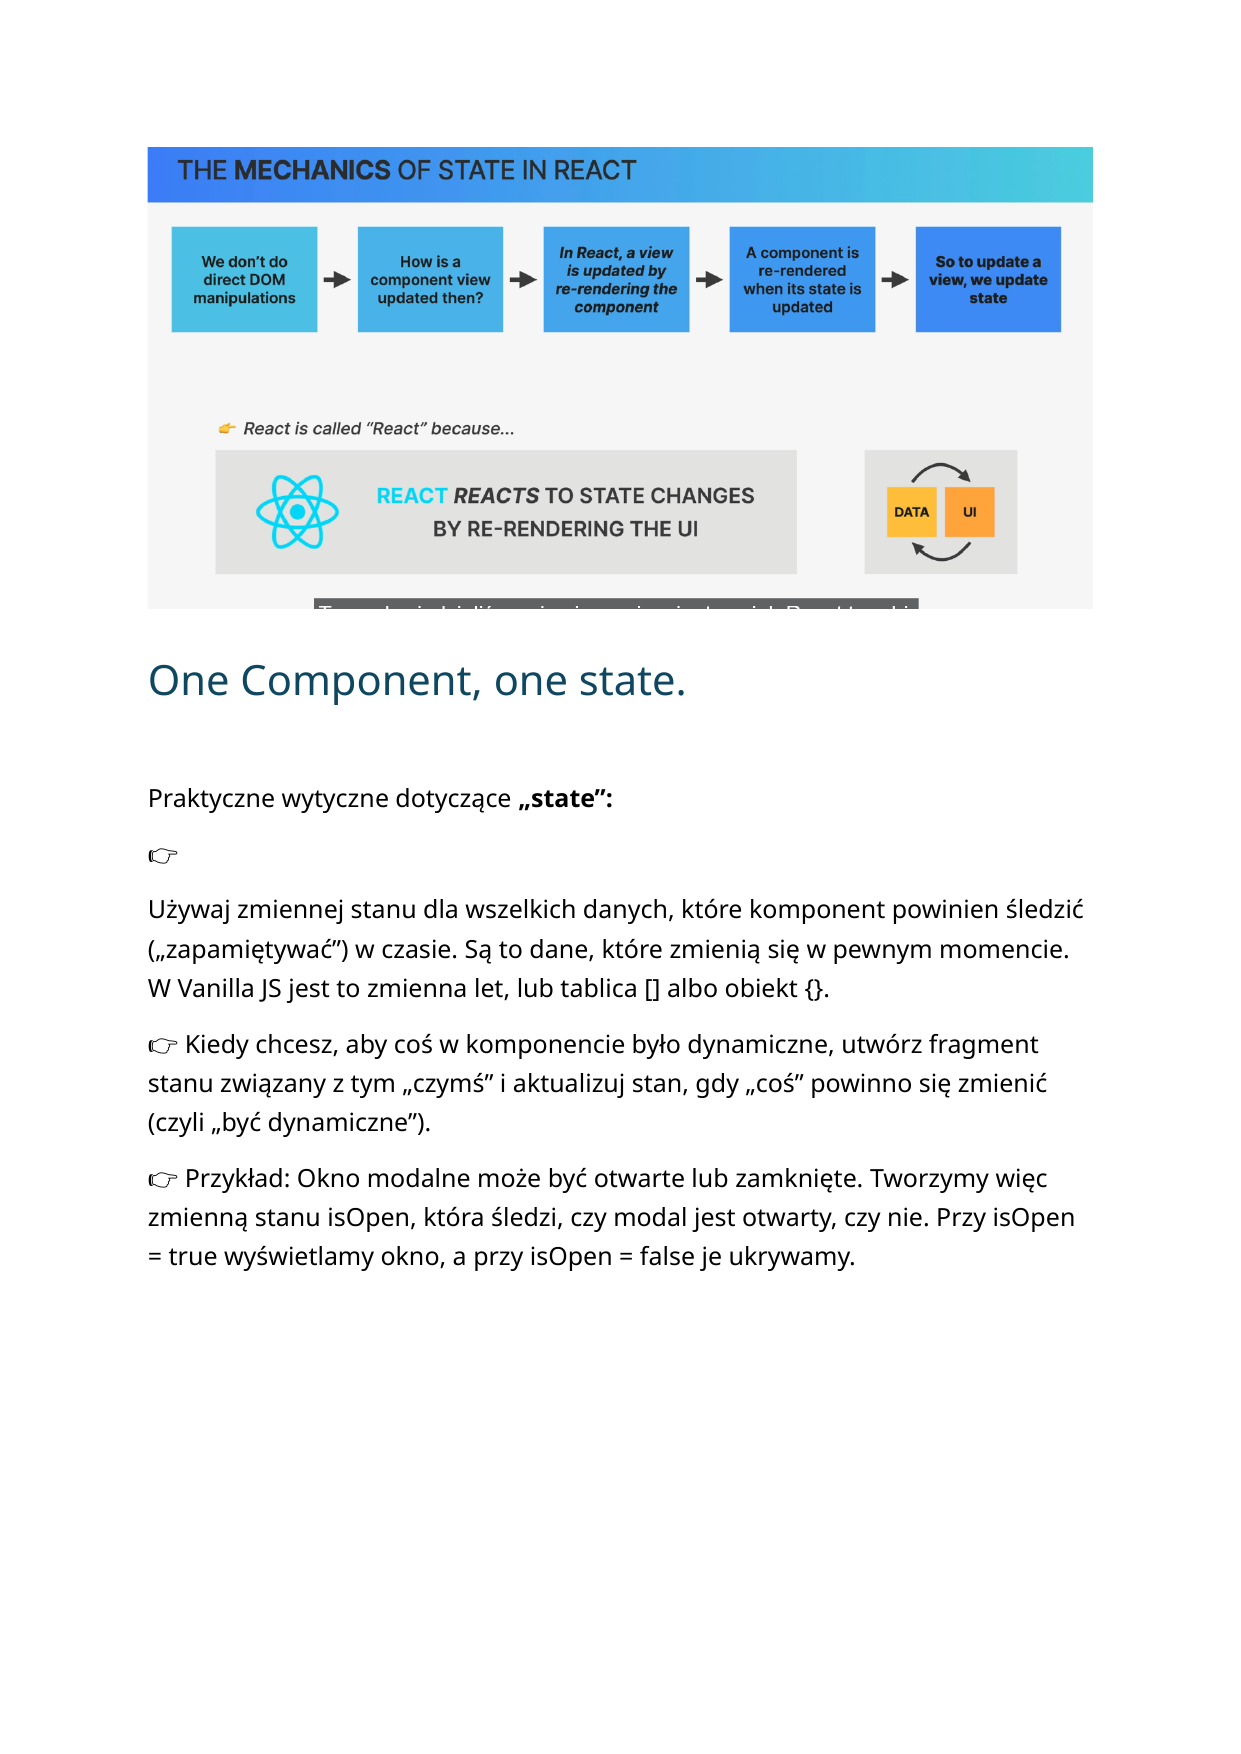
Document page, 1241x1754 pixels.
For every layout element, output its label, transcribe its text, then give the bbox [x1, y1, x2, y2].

text Używaj zmiennej stanu dla wszelkich danych, które komponent powinien śledzić („zapamiętywać”) w czasie. Są to dane, które zmienią się w pewnym momencie. W Vanilla JS jest to zmienna let, lub tablica [] albo obiekt {}. [148, 892, 1093, 1004]
picture [147, 147, 1093, 609]
subtitle One Component, one state. [148, 651, 1093, 708]
text 👉 Przykład: Okno modalne może być otwarte lub zamknięte. Tworzymy więc zmienną stanu isOpen, która śledzi, czy modal jest otwarty, czy nie. Przy isOpen = true wyświetlamy okno, a przy isOpen = false je ukrywamy. [148, 1161, 1093, 1273]
text Praktyczne wytyczne dotyczące „state”: [148, 781, 1093, 814]
text 👉 [148, 836, 1093, 870]
text 👉 Kiedy chcesz, aby coś w komponencie było dynamiczne, utwórz fragment stanu związany z tym „czymś” i aktualizuj stan, gdy „coś” powinno się zmienić (czyli „być dynamiczne”). [148, 1026, 1093, 1139]
